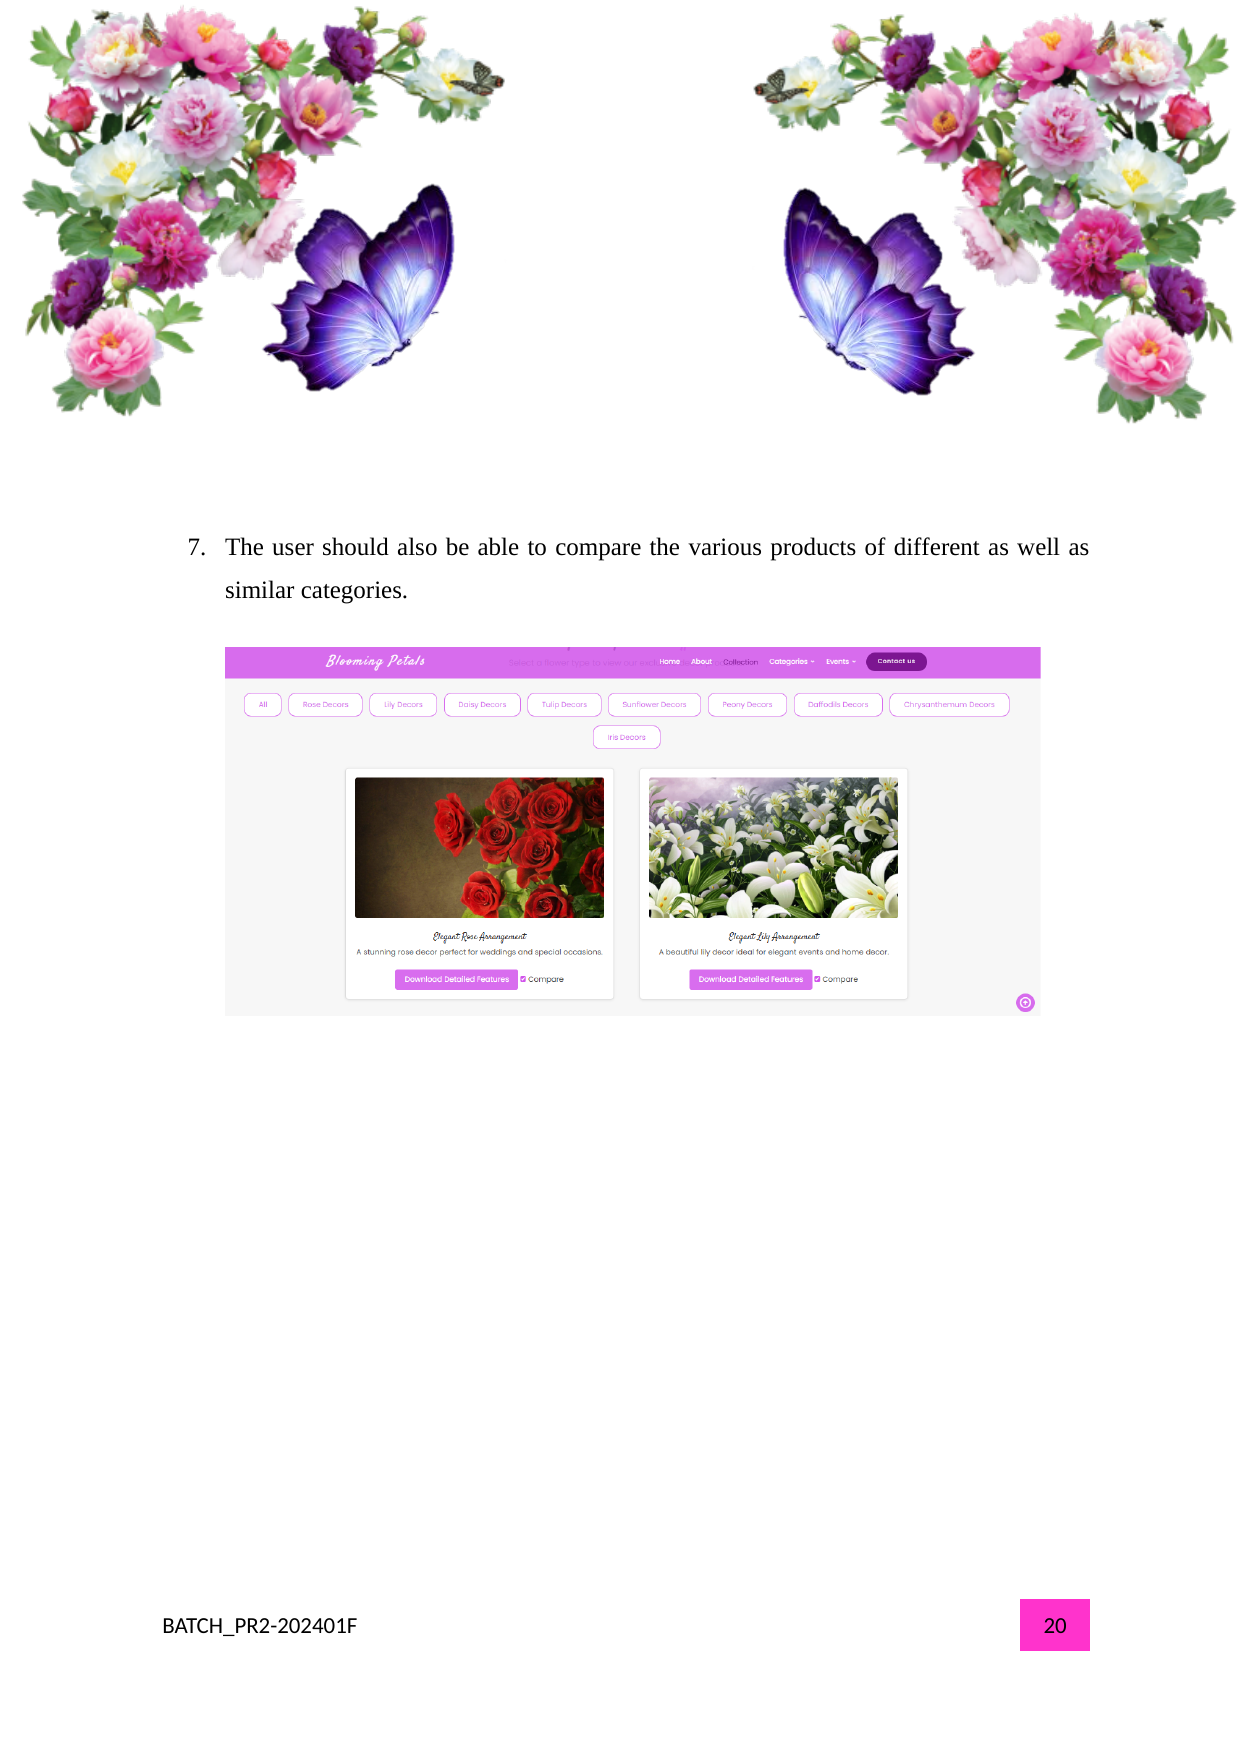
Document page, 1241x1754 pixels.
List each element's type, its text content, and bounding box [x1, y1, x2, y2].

picture [740, 7, 1241, 453]
list The user should also be able to compare the various products of different as well as similar categories. [187, 532, 1090, 604]
picture [18, 0, 519, 446]
picture [225, 647, 1041, 1016]
